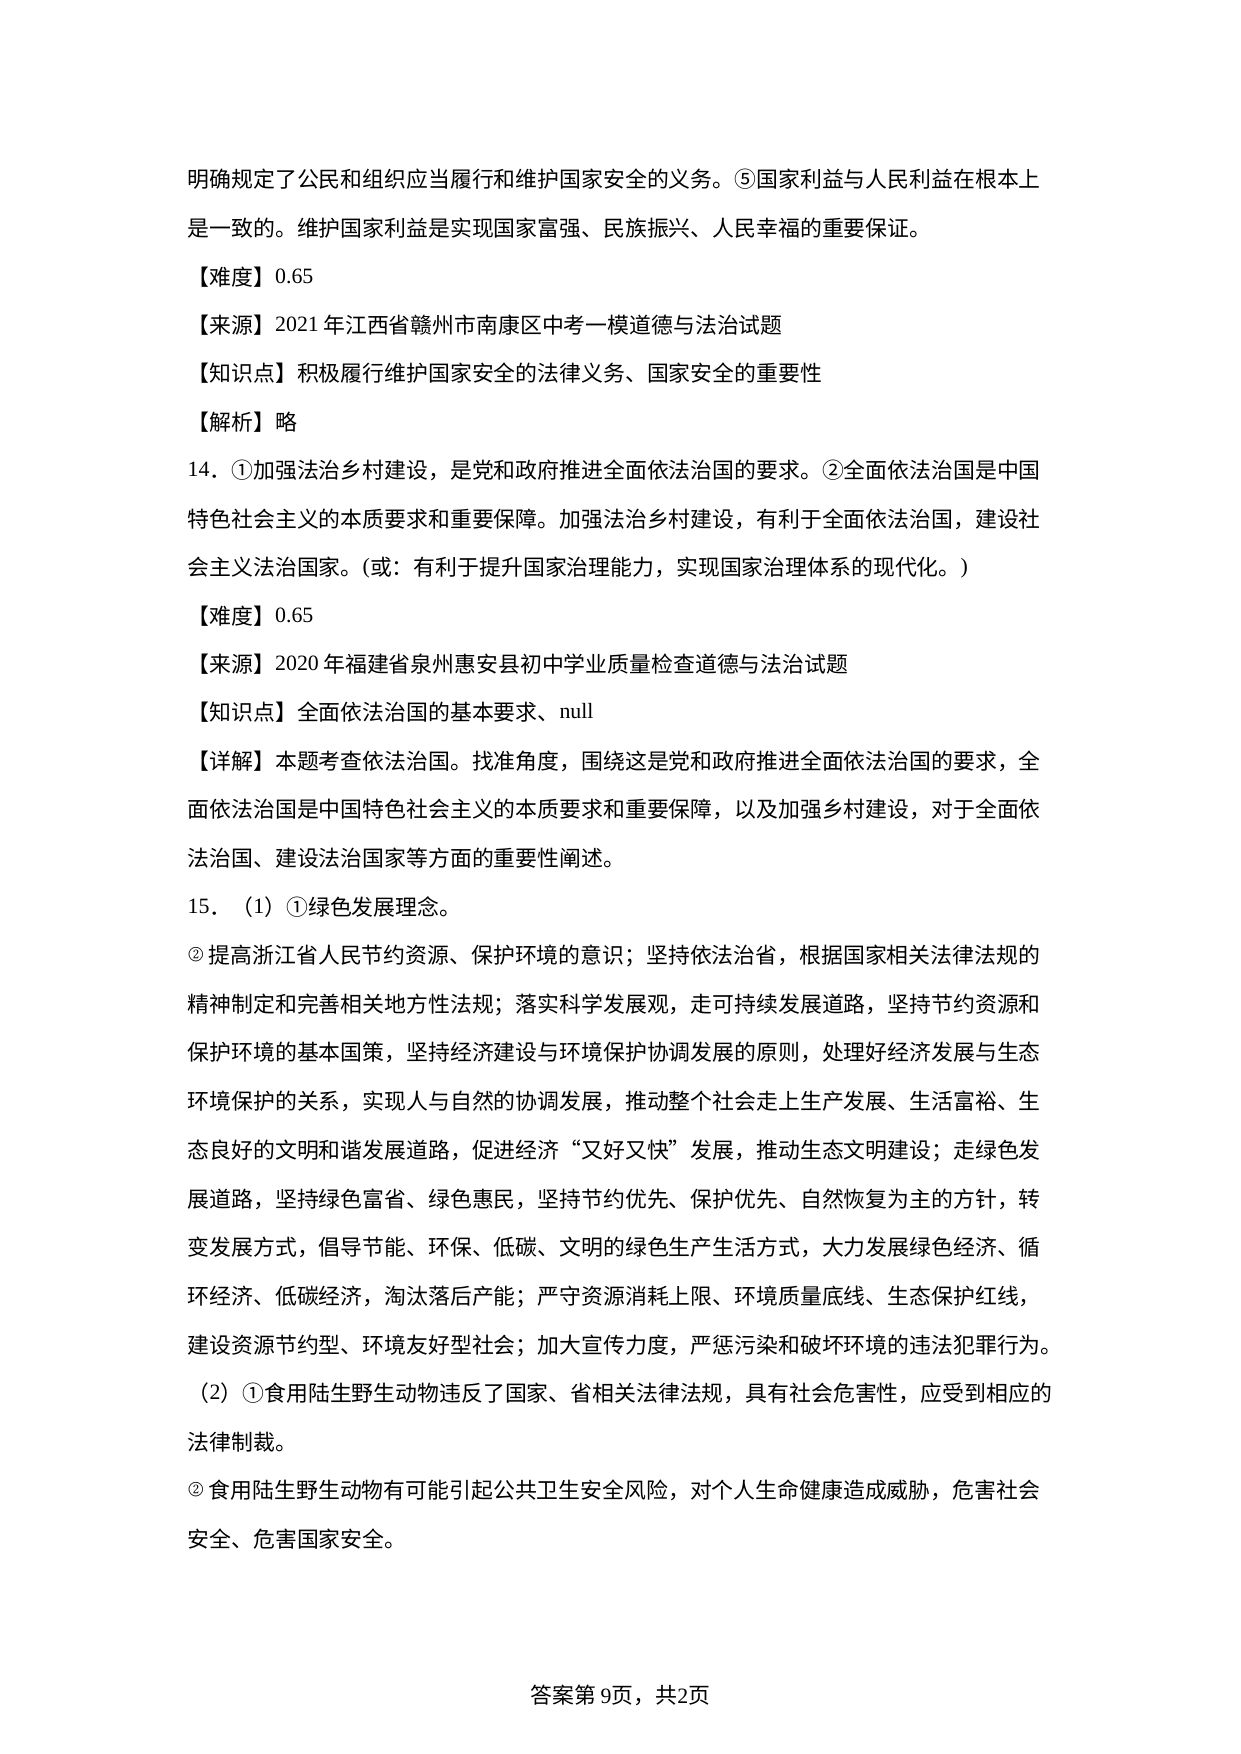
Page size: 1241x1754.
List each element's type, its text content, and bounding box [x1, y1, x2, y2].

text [187, 162, 1053, 243]
text 【难度】0.65 [187, 259, 1053, 292]
text 15．（1）①绿色发展理念。 [187, 889, 1053, 922]
text 14．①加强法治乡村建设，是党和政府推进全面依法治国的要求。②全面依法治国是中国特色社会主义的本质要求和重要保障。加强法治乡村建设，有利于全面依法治国，建设社会主义法治国家。(或：有利于提升国家治理能力，实现国家治理体系的现代化。) [187, 452, 1053, 582]
text 【难度】0.65 [187, 598, 1053, 631]
text 【来源】2020年福建省泉州惠安县初中学业质量检查道德与法治试题 [187, 647, 1053, 679]
text ②食用陆生野生动物有可能引起公共卫生安全风险，对个人生命健康造成威胁，危害社会安全、危害国家安全。 [187, 1473, 1053, 1554]
text ②提高浙江省人民节约资源、保护环境的意识；坚持依法治省，根据国家相关法律法规的精神制定和完善相关地方性法规；落实科学发展观，走可持续发展道路，坚持节约资源和保护环境的基本国策，坚持经济建设与环境保护协调发展的原则，处理好经济发展与生态环境保护的关系，实现人与自然的协调发展，推动整个社会走上生产发展、生活富裕、生态良好的文明和谐发展道路，促进经济“又好又快”发展，推动生态文明建设；走绿色发展道路，坚持绿色富省、绿色惠民，坚持节约优先、保护优先、自然恢复为主的方针，转变发展方式，倡导节能、环保、低碳、文明的绿色生产生活方式，大力发展绿色经济、循环经济、低碳经济，淘汰落后产能；严守资源消耗上限、环境质量底线、生态保护红线，建设资源节约型、环境友好型社会；加大宣传力度，严惩污染和破坏环境的违法犯罪行为。 [187, 937, 1053, 1360]
text 【来源】2021年江西省赣州市南康区中考一模道德与法治试题 [187, 307, 1053, 340]
text 【知识点】全面依法治国的基本要求、null [187, 695, 1053, 727]
text 【解析】略 [187, 404, 1053, 437]
text 【知识点】积极履行维护国家安全的法律义务、国家安全的重要性 [187, 356, 1053, 388]
text 【详解】本题考查依法治国。找准角度，围绕这是党和政府推进全面依法治国的要求，全面依法治国是中国特色社会主义的本质要求和重要保障，以及加强乡村建设，对于全面依法治国、建设法治国家等方面的重要性阐述。 [187, 743, 1053, 873]
text （2）①食用陆生野生动物违反了国家、省相关法律法规，具有社会危害性，应受到相应的法律制裁。 [187, 1376, 1053, 1457]
